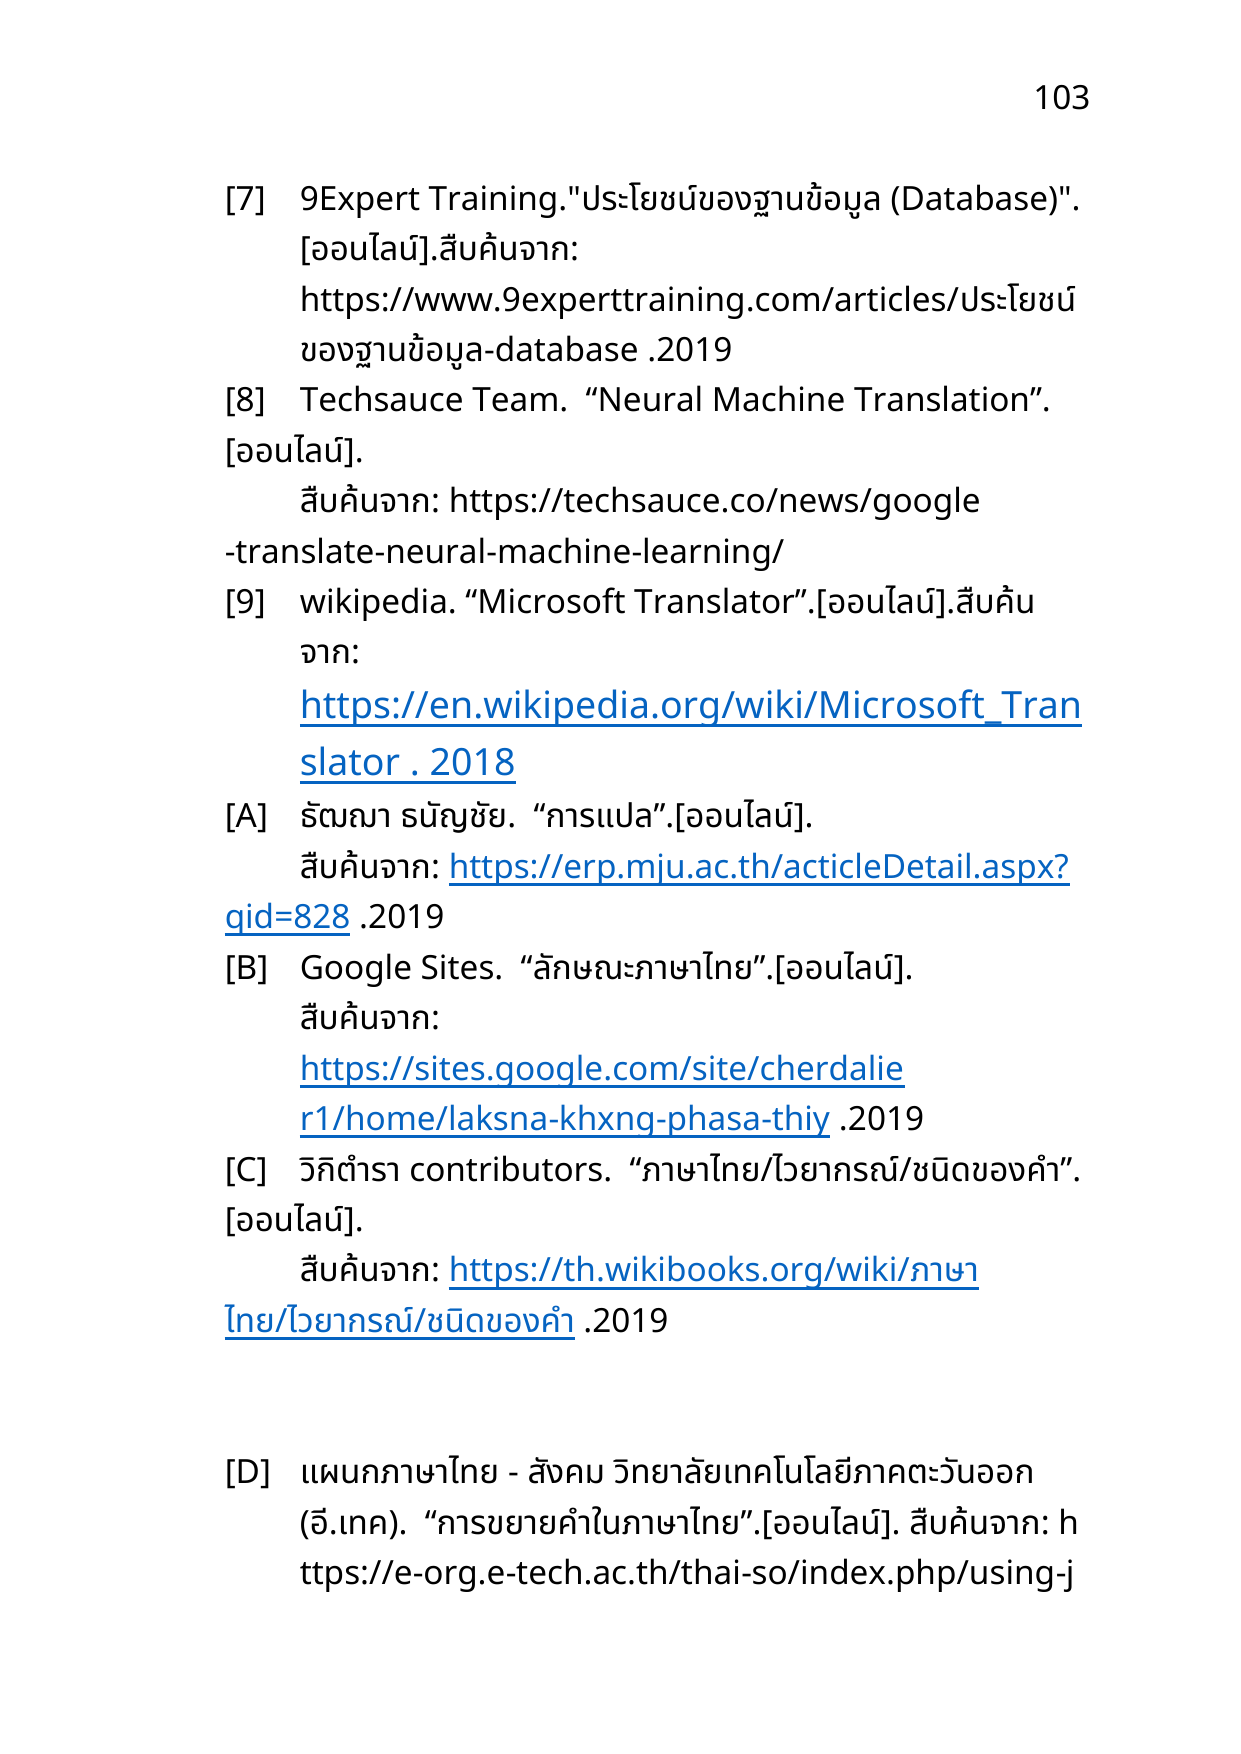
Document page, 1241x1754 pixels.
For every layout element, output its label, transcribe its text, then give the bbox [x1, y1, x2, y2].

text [224, 1448, 1090, 1599]
text [A] ธัฒฌา ธนัญชัย. “การแปล”.[ออนไลน์]. [224, 792, 1090, 843]
text [8] Techsauce Team. “Neural Machine Translation”.[ออนไลน์]. [224, 376, 1090, 477]
text [9] wikipedia. “Microsoft Translator”.[ออนไลน์].สืบค้นจาก: https://en.wikipedia.org/wiki/Microsoft_Translator . 2018 [224, 578, 1090, 792]
text [B] Google Sites. “ลักษณะภาษาไทย”.[ออนไลน์]. [224, 943, 1090, 994]
text [C] วิกิตำรา contributors. “ภาษาไทย/ไวยากรณ์/ชนิดของคำ”.[ออนไลน์]. [224, 1145, 1090, 1246]
text สืบค้นจาก: https://erp.mju.ac.th/acticleDetail.aspx?qid=828 .2019 [224, 843, 1090, 943]
text สืบค้นจาก: https://techsauce.co/news/google-translate-neural-machine-learning/ [224, 477, 1090, 578]
text สืบค้นจาก: https://th.wikibooks.org/wiki/ภาษาไทย/ไวยากรณ์/ชนิดของคำ .2019 [224, 1246, 1090, 1347]
text [7] 9Expert Training."ประโยชน์ของฐานข้อมูล (Database)".[ออนไลน์].สืบค้นจาก: https://www.9experttraining.com/articles/ประโยชน์ของฐานข้อมูล-database .2019 [224, 175, 1090, 376]
text สืบค้นจาก: https://sites.google.com/site/cherdalier1/home/laksna-khxng-phasa-thiy .2019 [299, 994, 1090, 1145]
